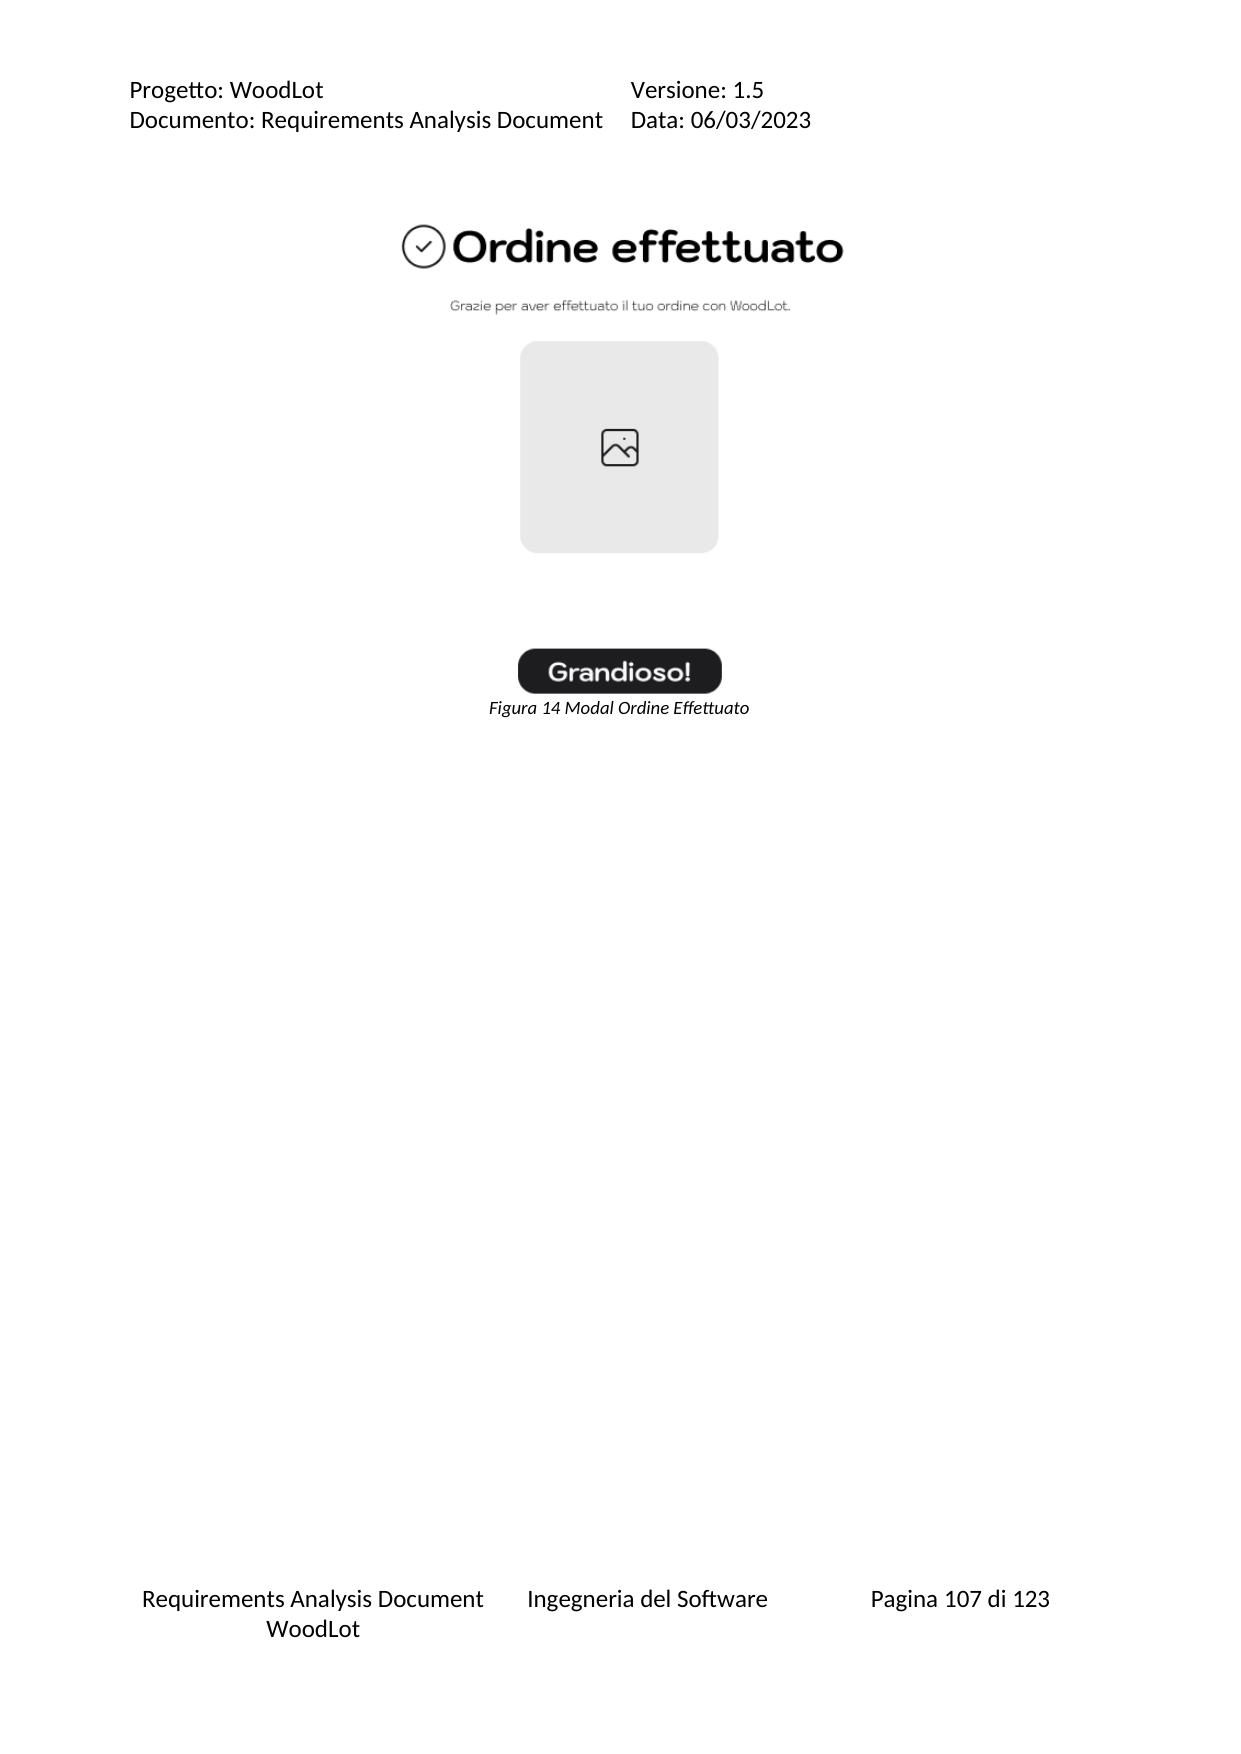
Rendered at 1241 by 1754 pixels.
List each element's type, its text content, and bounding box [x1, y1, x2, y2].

text Figura 14 Modal Ordine Effettuato [118, 696, 1122, 719]
picture [300, 196, 940, 697]
